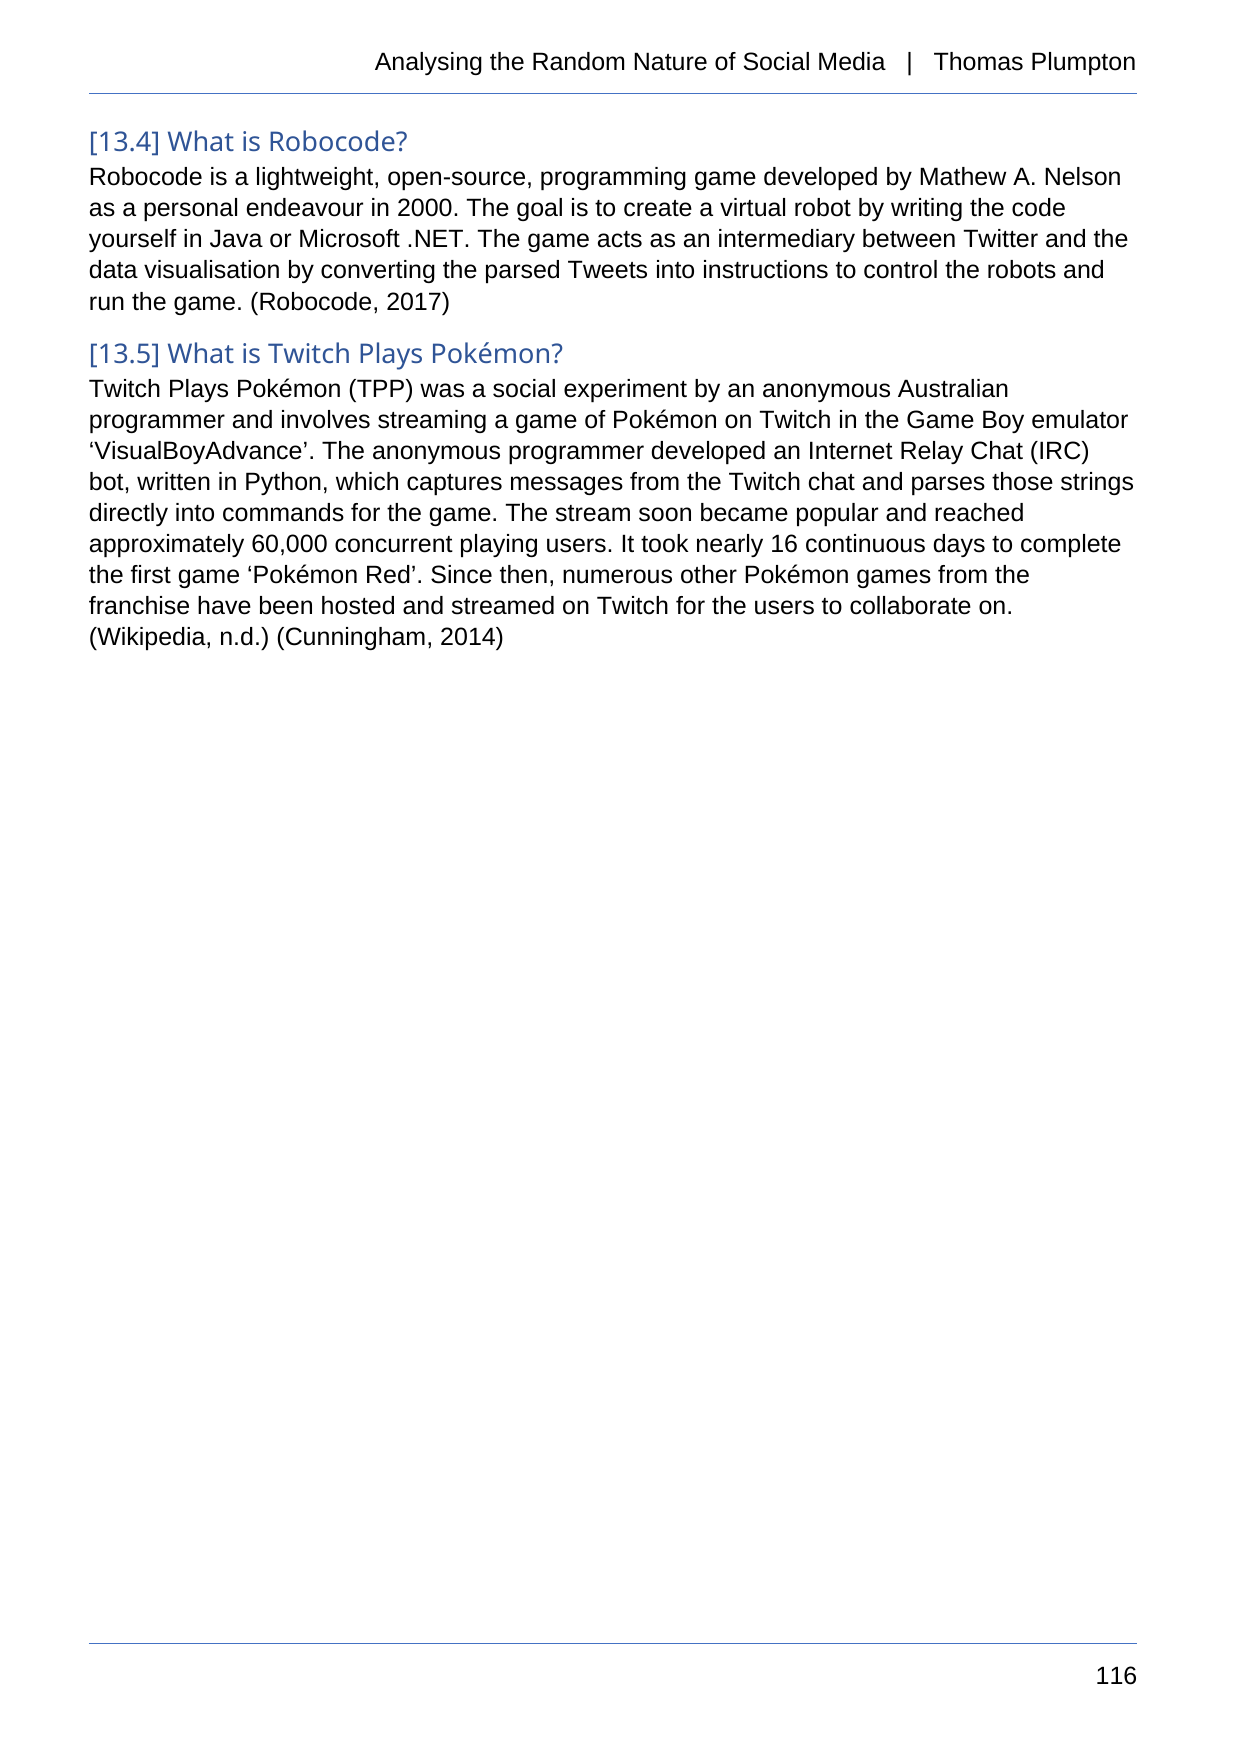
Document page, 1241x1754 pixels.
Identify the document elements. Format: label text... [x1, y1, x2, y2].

subtitle [13.5] What is Twitch Plays Pokémon? [89, 334, 1137, 371]
text Robocode is a lightweight, open-source, programming game developed by Mathew A. Nelson as a personal endeavour in 2000. The goal is to create a virtual robot by writing the code yourself in Java or Microsoft .NET. The game acts as an intermediary between Twitter and the data visualisation by converting the parsed Tweets into instructions to control the robots and run the game. [89, 162, 1137, 315]
subtitle [13.4] What is Robocode? [89, 122, 1137, 159]
text Twitch Plays Pokémon (TPP) was a social experiment by an anonymous Australian programmer and involves streaming a game of Pokémon on Twitch in the Game Boy emulator ‘VisualBoyAdvance’. The anonymous programmer developed an Internet Relay Chat (IRC) bot, written in Python, which captures messages from the Twitch chat and parses those strings directly into commands for the game. The stream soon became popular and reached approximately 60,000 concurrent playing users. It took nearly 16 continuous days to complete the first game ‘Pokémon Red’. Since then, numerous other Pokémon games from the franchise have been hosted and streamed on Twitch for the users to collaborate on. [89, 374, 1137, 651]
